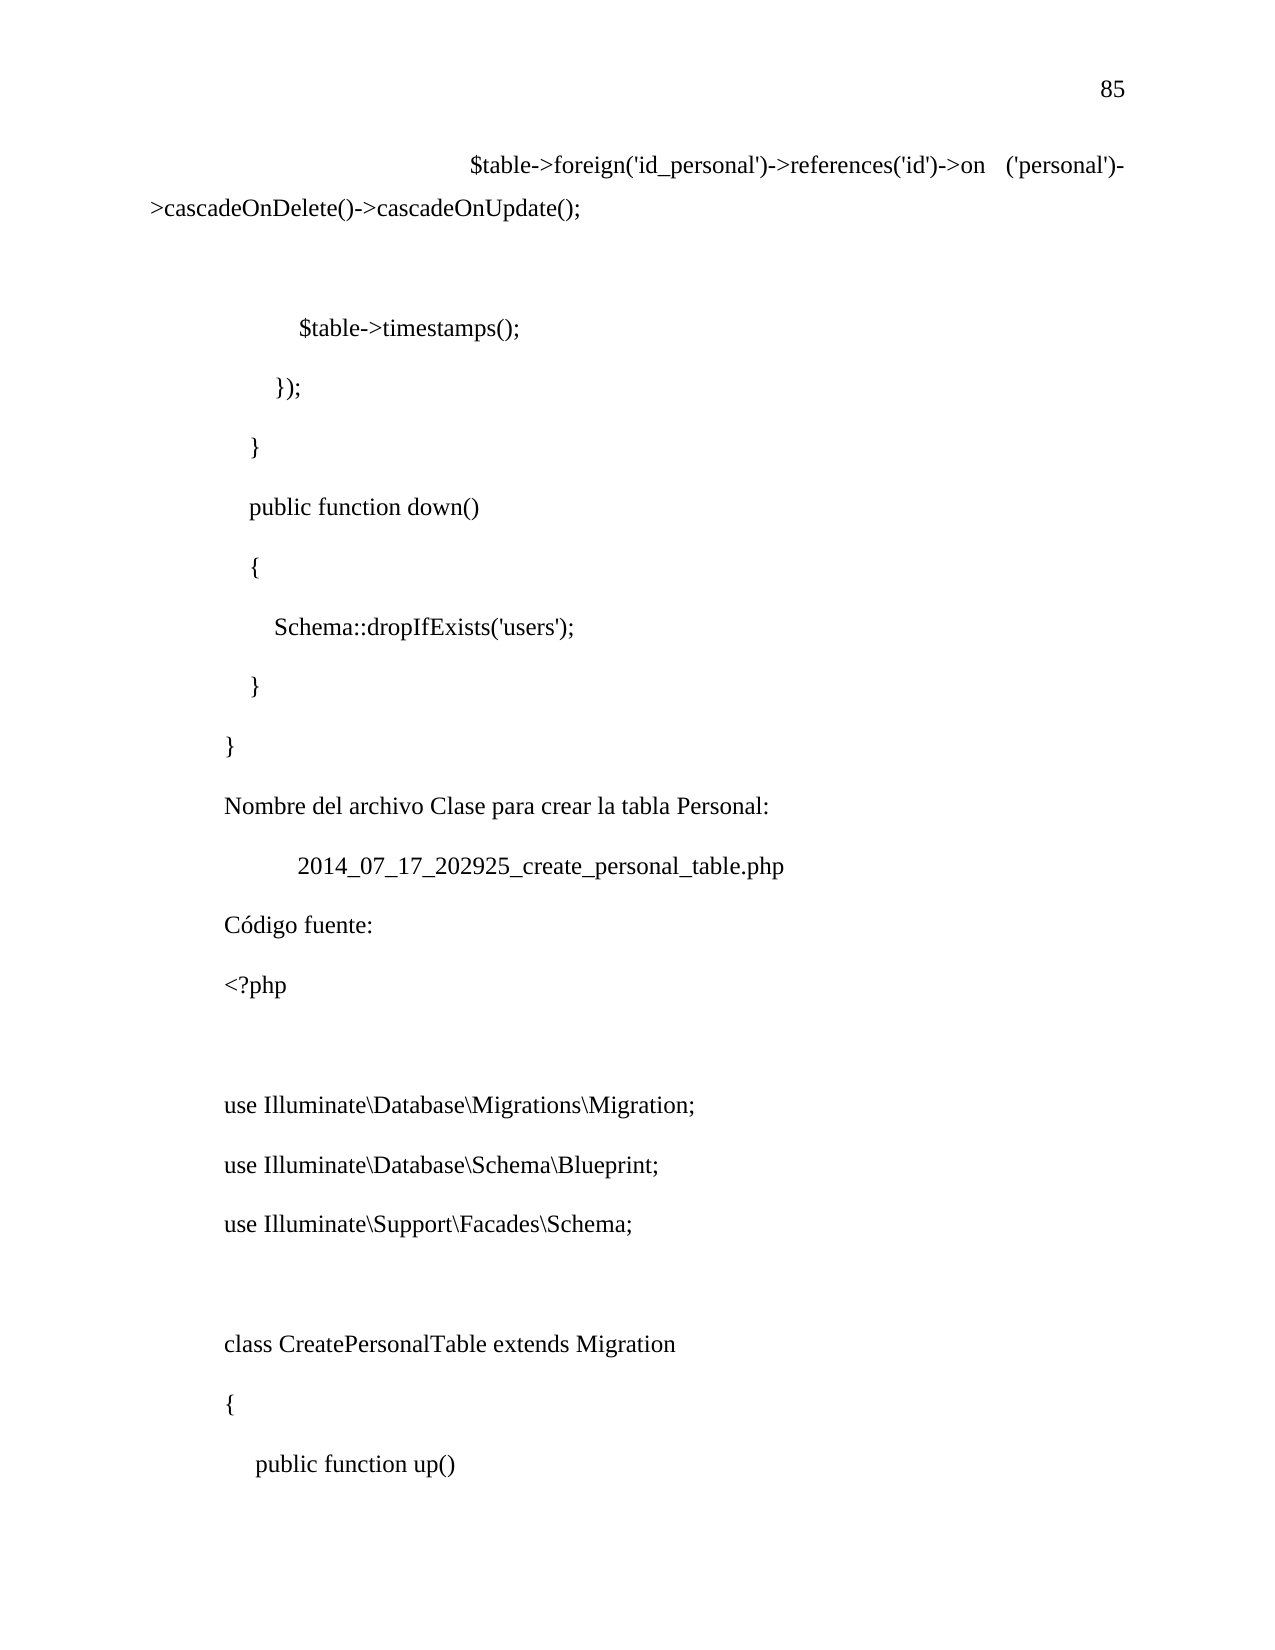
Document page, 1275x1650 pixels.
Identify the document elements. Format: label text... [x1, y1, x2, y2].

text use Illuminate\Database\Migrations\Migration; [150, 1090, 1125, 1119]
text public function up() [150, 1449, 1125, 1477]
text <?php [150, 970, 1125, 999]
text { [150, 1389, 1125, 1418]
text } [150, 671, 1125, 700]
text class CreatePersonalTable extends Migration [150, 1329, 1125, 1358]
text } [150, 731, 1125, 760]
text 2014_07_17_202925_create_personal_table.php [150, 851, 1125, 879]
text { [150, 552, 1125, 581]
text use Illuminate\Support\Facades\Schema; [150, 1209, 1125, 1238]
text Código fuente: [150, 911, 1125, 939]
text public function down() [150, 492, 1125, 521]
text $table->foreign('id_personal')->references('id')->on ('personal')->cascadeOnDelete()->cascadeOnUpdate(); [150, 150, 1125, 222]
text $table->timestamps(); [150, 313, 1125, 341]
text Nombre del archivo Clase para crear la tabla Personal: [150, 791, 1125, 820]
text } [150, 432, 1125, 461]
text }); [150, 372, 1125, 401]
text use Illuminate\Database\Schema\Blueprint; [150, 1150, 1125, 1178]
text Schema::dropIfExists('users'); [150, 612, 1125, 640]
